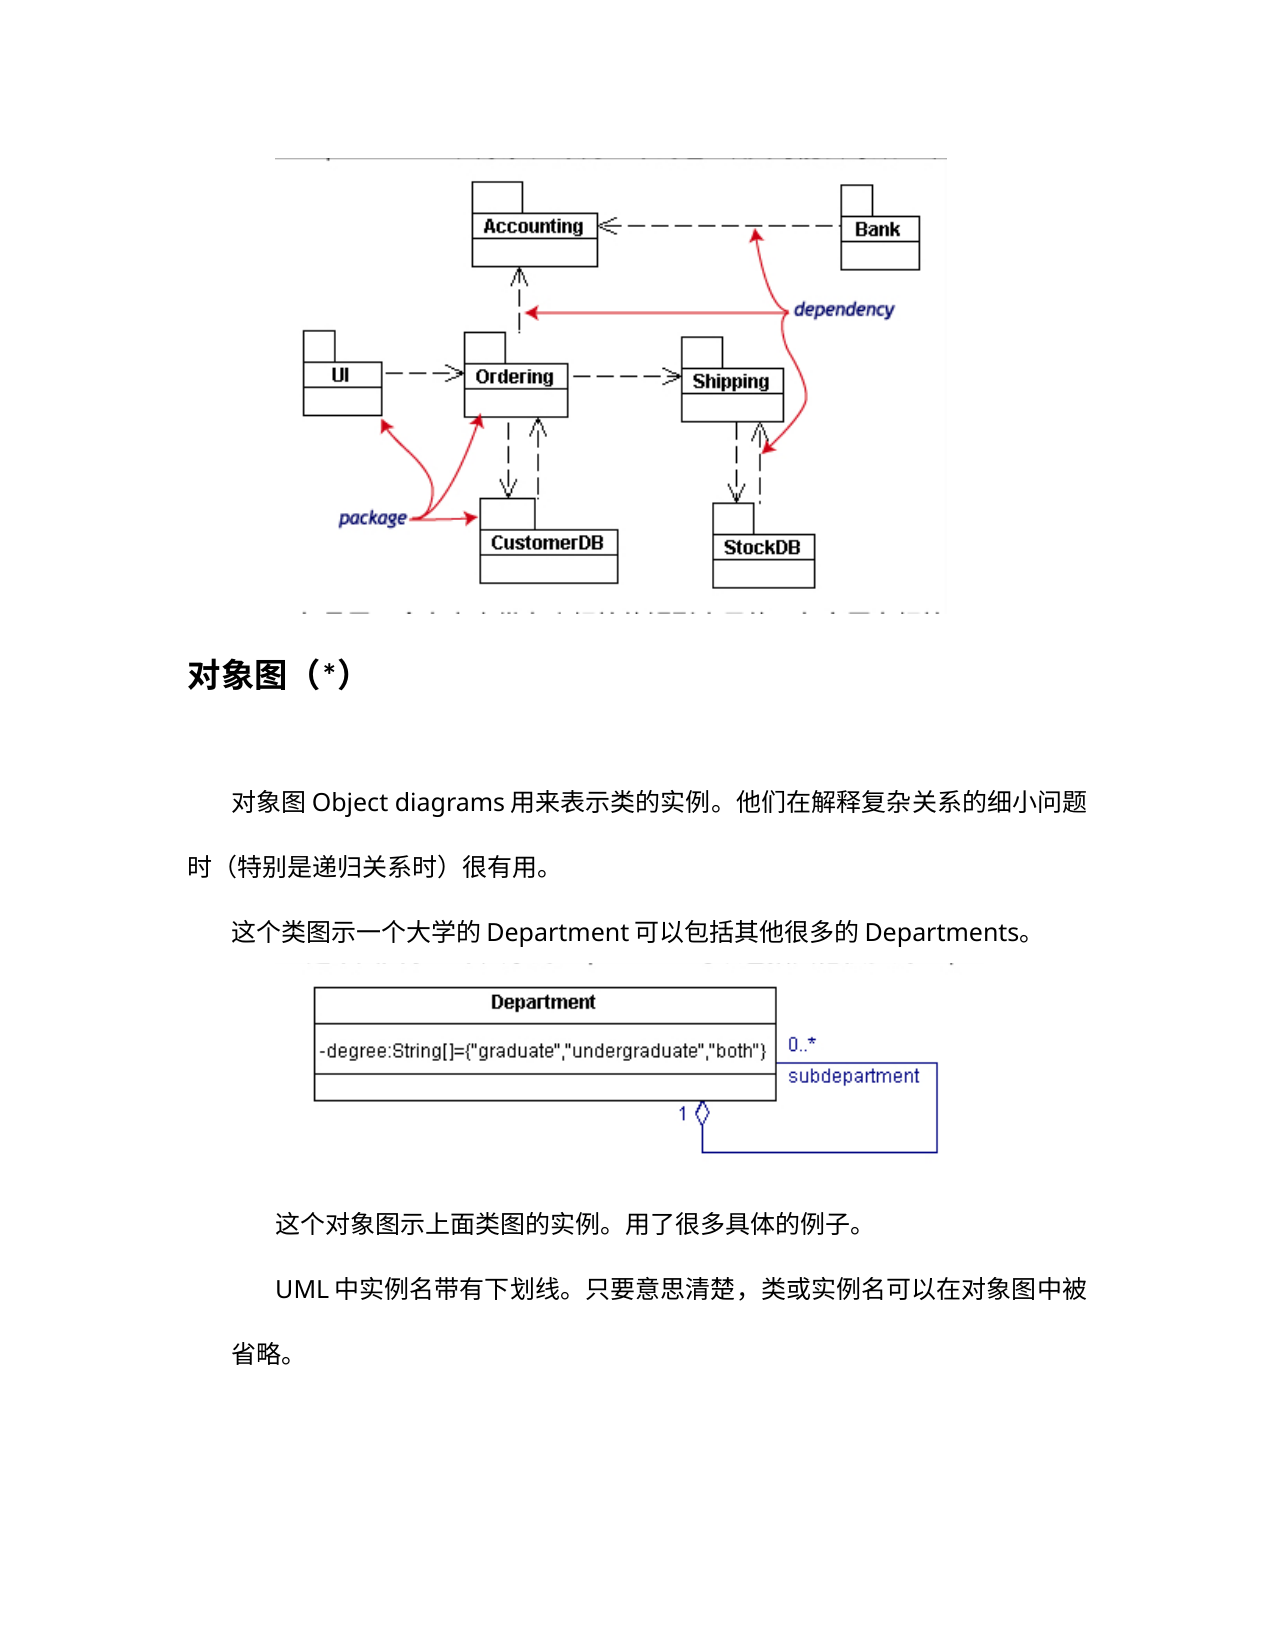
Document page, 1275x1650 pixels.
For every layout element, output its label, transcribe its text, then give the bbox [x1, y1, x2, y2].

text 这个对象图示上面类图的实例。用了很多具体的例子。 [231, 1191, 1087, 1256]
text UML中实例名带有下划线。只要意思清楚，类或实例名可以在对象图中被省略。 [231, 1256, 1087, 1386]
text 这个类图示一个大学的Department可以包括其他很多的Departments。 [187, 898, 1087, 963]
picture [275, 158, 947, 614]
subtitle 对象图（*） [187, 641, 1087, 706]
text 对象图Object diagrams用来表示类的实例。他们在解释复杂关系的细小问题时（特别是递归关系时）很有用。 [187, 768, 1087, 898]
picture [275, 963, 985, 1174]
